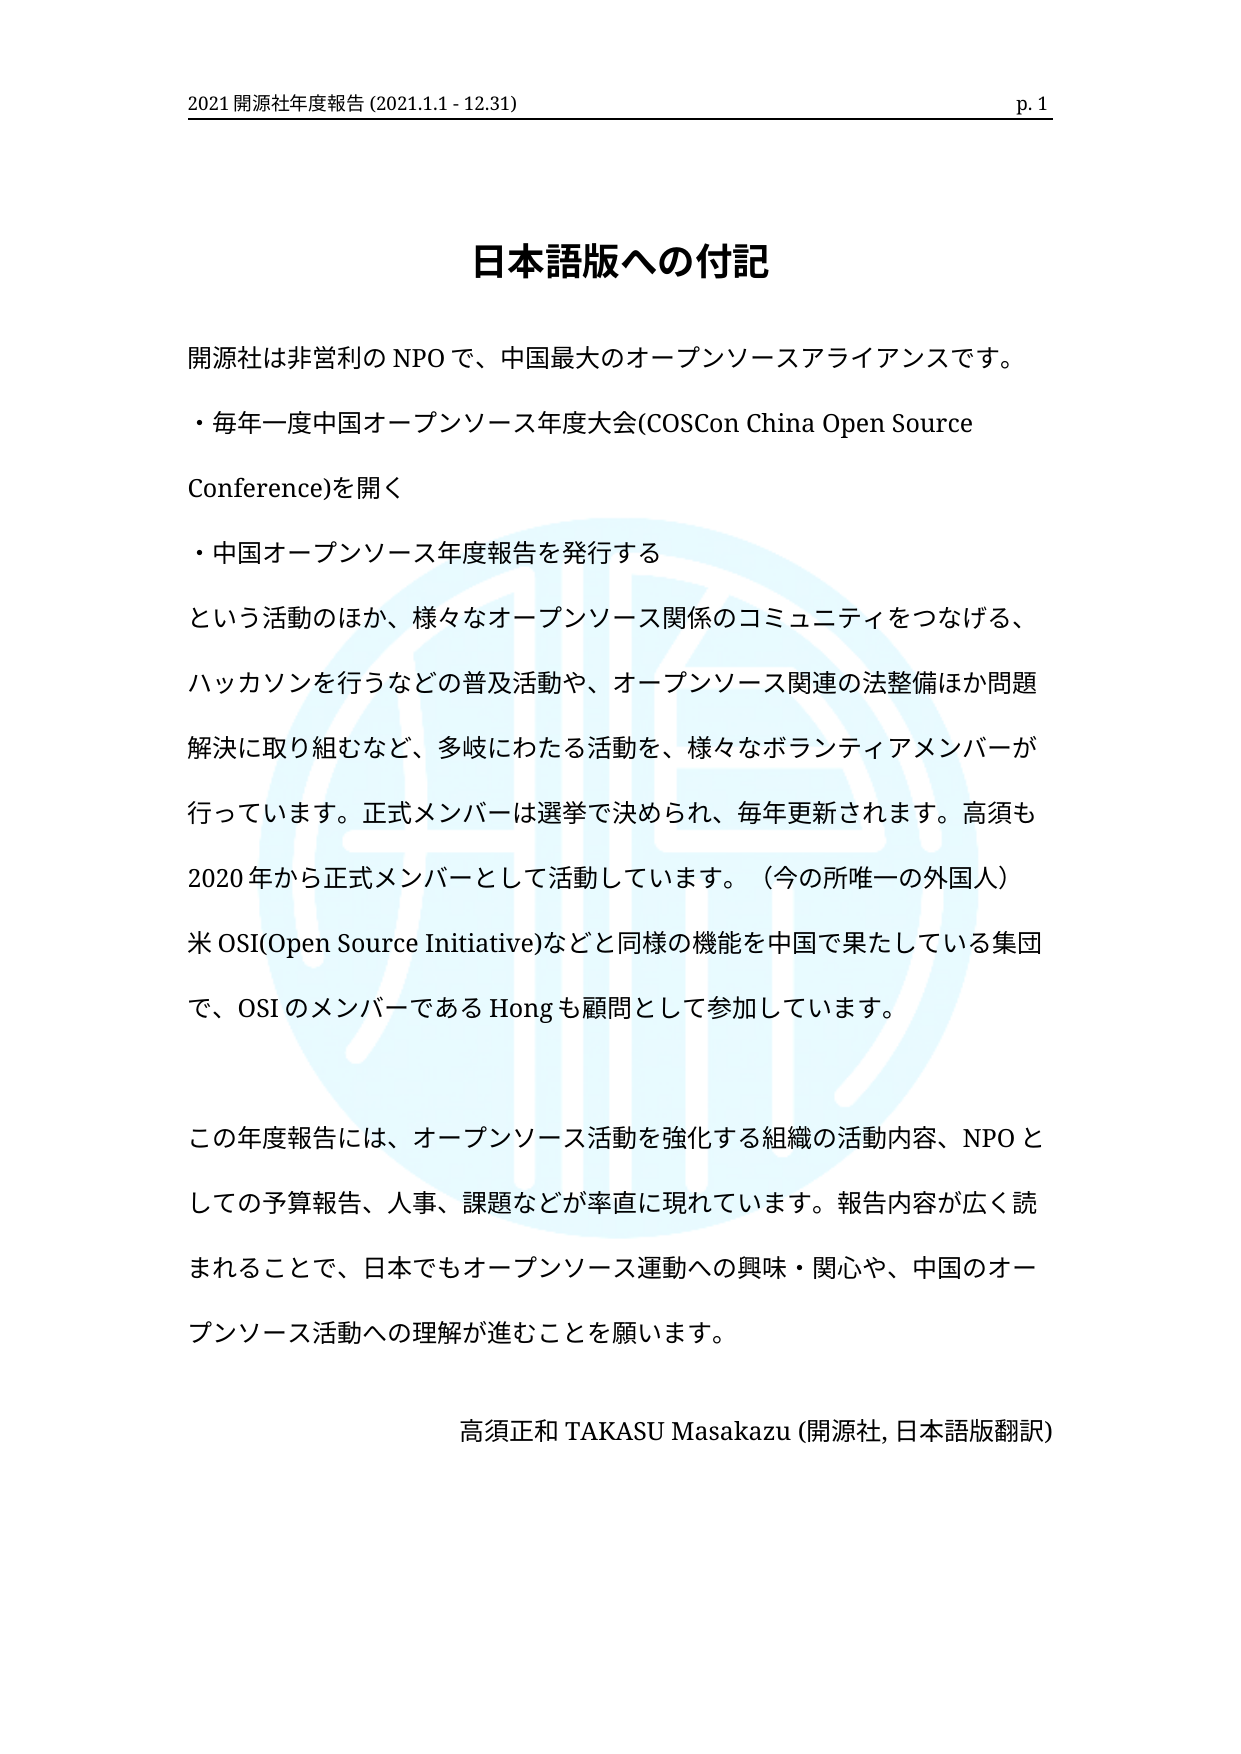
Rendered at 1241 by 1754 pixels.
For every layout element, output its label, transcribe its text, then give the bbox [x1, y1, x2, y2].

text 高須正和 TAKASU Masakazu (開源社, 日本語版翻訳) [187, 1397, 1053, 1462]
text この年度報告には、オープンソース活動を強化する組織の活動内容、NPOとしての予算報告、人事、課題などが率直に現れています。報告内容が広く読まれることで、日本でもオープンソース運動への興味・関心や、中国のオープンソース活動への理解が進むことを願います。 [187, 1104, 1053, 1364]
subtitle 日本語版への付記 [187, 227, 1053, 292]
text 開源社は非営利のNPOで、中国最大のオープンソースアライアンスです。 [187, 324, 1053, 389]
text という活動のほか、様々なオープンソース関係のコミュニティをつなげる、ハッカソンを行うなどの普及活動や、オープンソース関連の法整備ほか問題解決に取り組むなど、多岐にわたる活動を、様々なボランティアメンバーが行っています。正式メンバーは選挙で決められ、毎年更新されます。高須も2020年から正式メンバーとして活動しています。（今の所唯一の外国人） [187, 584, 1053, 909]
text ・毎年一度中国オープンソース年度大会(COSCon China Open Source Conference)を開く [187, 389, 1053, 519]
text ・中国オープンソース年度報告を発行する [187, 519, 1053, 584]
text 米OSI(Open Source Initiative)などと同様の機能を中国で果たしている集団で、OSIのメンバーであるHongも顧問として参加しています。 [187, 909, 1053, 1039]
